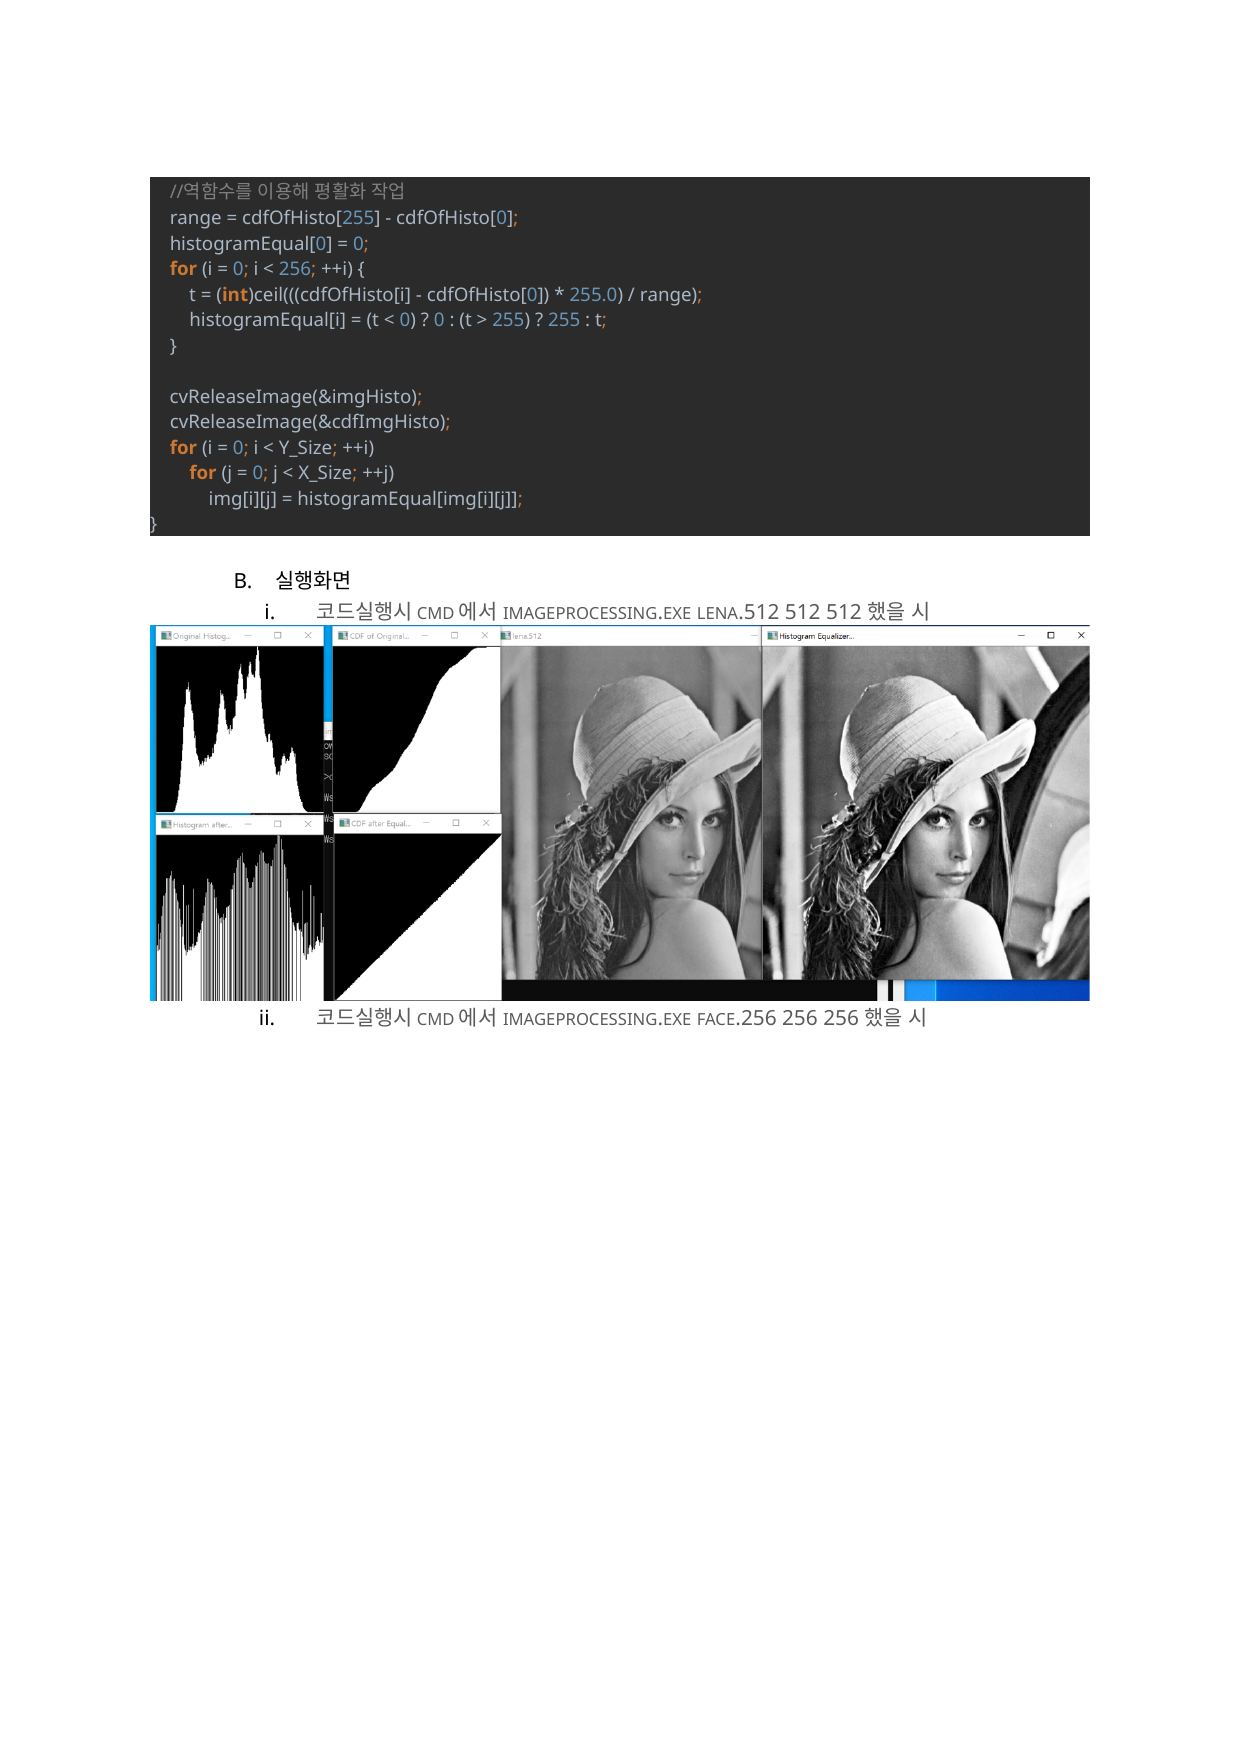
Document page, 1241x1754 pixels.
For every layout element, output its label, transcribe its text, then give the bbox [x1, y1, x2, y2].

picture [156, 625, 1090, 1001]
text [150, 177, 1090, 536]
list 코드실행시cmd에서 imageprocessing.exe lena.512 512 512 했을 시 [275, 595, 1090, 625]
list 실행화면 [233, 564, 1090, 595]
list 코드실행시cmd에서 imageprocessing.exe face.256 256 256 했을 시 [275, 1001, 1090, 1031]
